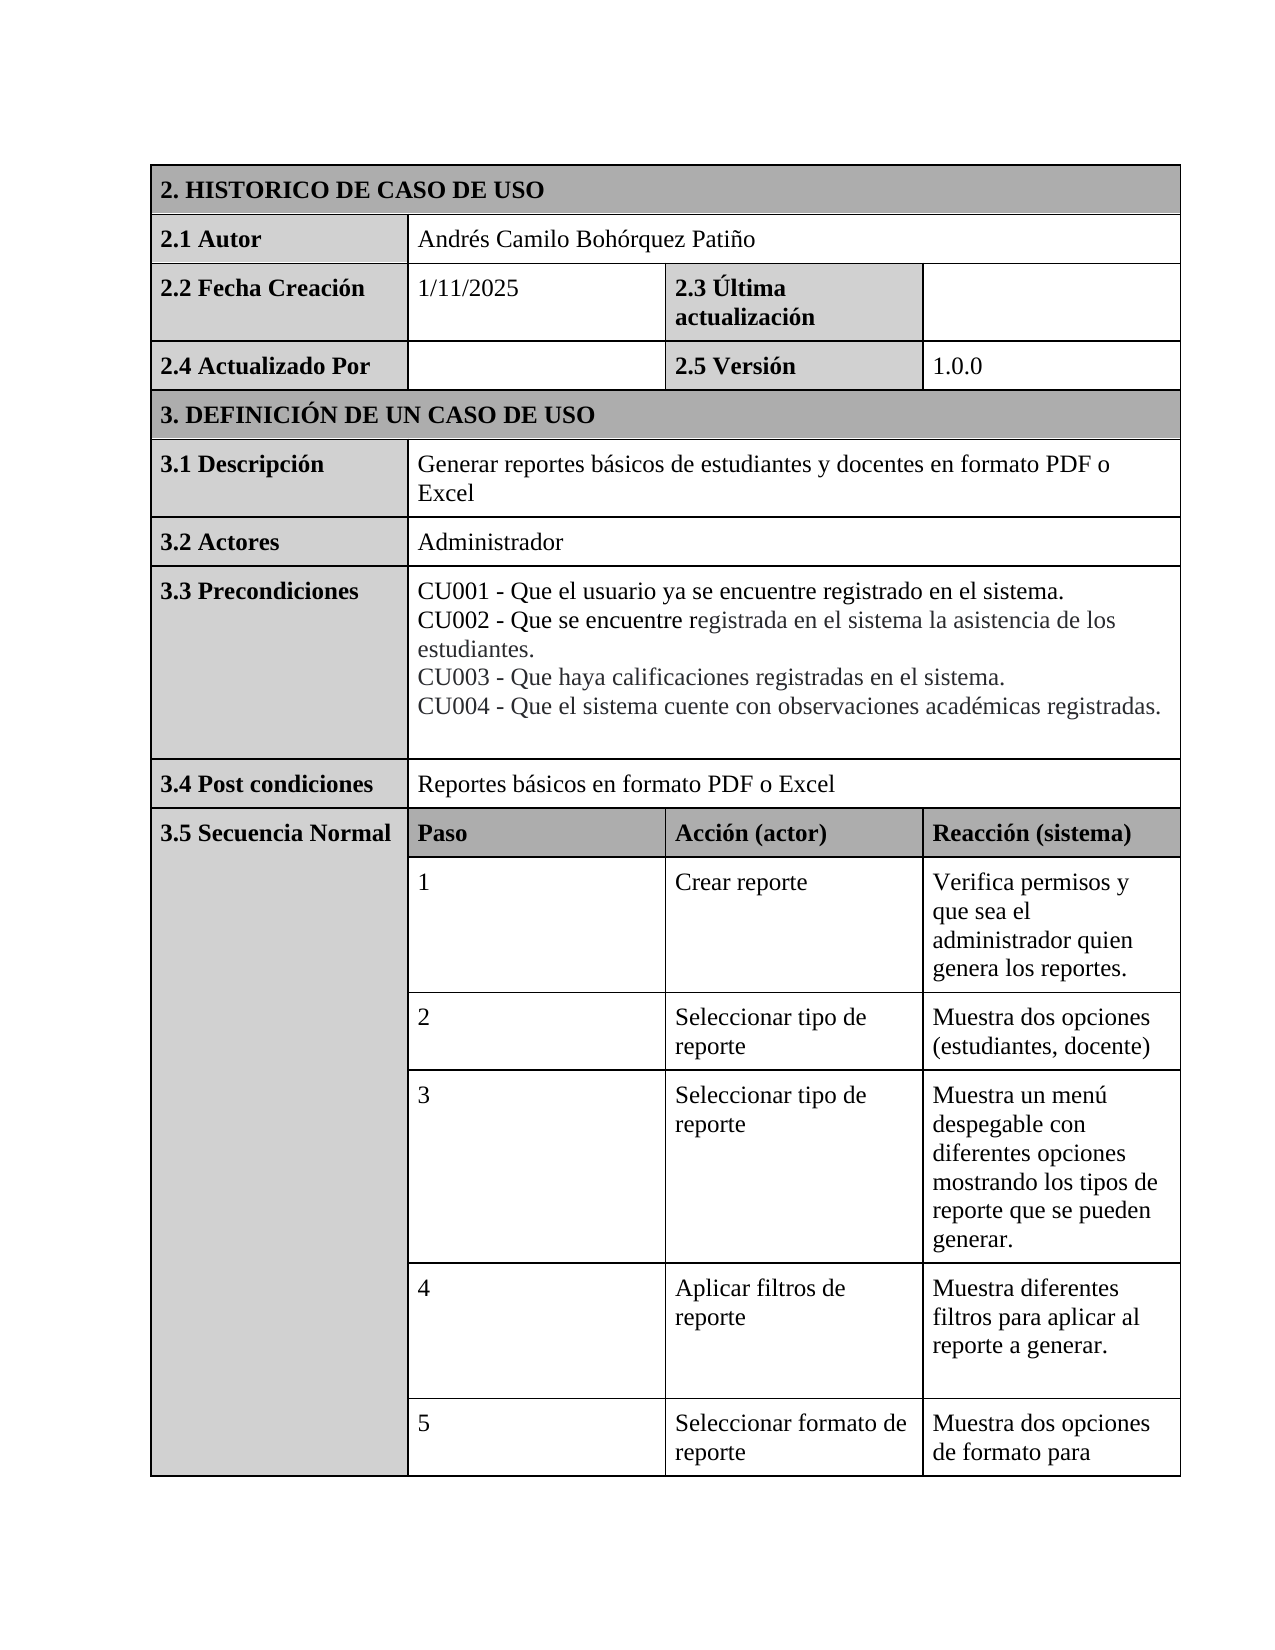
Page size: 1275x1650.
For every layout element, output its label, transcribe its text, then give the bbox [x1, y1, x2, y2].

table_cell CU001 - Que el usuario ya se encuentre registrado en el sistema. CU002 - Que se encuentre registrada en el sistema la asistencia de los estudiantes. CU003 - Que haya calificaciones registradas en el sistema. CU004 - Que el sistema cuente con observaciones académicas registradas. [409, 567, 1180, 758]
table_cell 2.2 Fecha Creación [152, 264, 407, 340]
table_cell 3.2 Actores [152, 518, 407, 565]
table_cell 2.5 Versión [666, 342, 922, 389]
table_cell 1 [409, 858, 665, 992]
table_cell [924, 264, 1180, 340]
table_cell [666, 1399, 922, 1475]
table_cell 3 [409, 1071, 665, 1262]
table_cell Seleccionar tipo de reporte [666, 1071, 922, 1262]
table_cell Aplicar filtros de reporte [666, 1264, 922, 1397]
table_cell Generar reportes básicos de estudiantes y docentes en formato PDF o Excel [409, 440, 1180, 516]
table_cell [924, 1399, 1180, 1475]
table_cell 1.0.0 [924, 342, 1180, 389]
table_cell Andrés Camilo Bohórquez Patiño [409, 215, 1180, 262]
table_cell 2. HISTORICO DE CASO DE USO [152, 166, 1180, 213]
table_cell 3.1 Descripción [152, 440, 407, 516]
table_cell 5 [409, 1399, 665, 1475]
table_cell 1/11/2025 [409, 264, 665, 340]
table_cell 2.4 Actualizado Por [152, 342, 407, 389]
table_cell Verifica permisos y que sea el administrador quien genera los reportes. [924, 858, 1180, 992]
table_cell Seleccionar tipo de reporte [666, 993, 922, 1069]
table_cell 2.3 Última actualización [666, 264, 922, 340]
table_cell Muestra diferentes filtros para aplicar al reporte a generar. [924, 1264, 1180, 1397]
table_cell Administrador [409, 518, 1180, 565]
table_cell Acción (actor) [666, 809, 922, 856]
table_cell 3.5 Secuencia Normal [152, 809, 407, 1475]
table_cell 2.1 Autor [152, 215, 407, 262]
table_cell Reportes básicos en formato PDF o Excel [409, 760, 1180, 807]
table_cell 3. DEFINICIÓN DE UN CASO DE USO [152, 391, 1180, 438]
table_cell [409, 342, 665, 389]
table_cell Muestra un menú despegable con diferentes opciones mostrando los tipos de reporte que se pueden generar. [924, 1071, 1180, 1262]
table_cell Paso [409, 809, 665, 856]
table_cell Reacción (sistema) [924, 809, 1180, 856]
table_cell Muestra dos opciones (estudiantes, docente) [924, 993, 1180, 1069]
table_cell 3.4 Post condiciones [152, 760, 407, 807]
table_cell 3.3 Precondiciones [152, 567, 407, 758]
table_cell 4 [409, 1264, 665, 1397]
table_cell 2 [409, 993, 665, 1069]
table_cell Crear reporte [666, 858, 922, 992]
